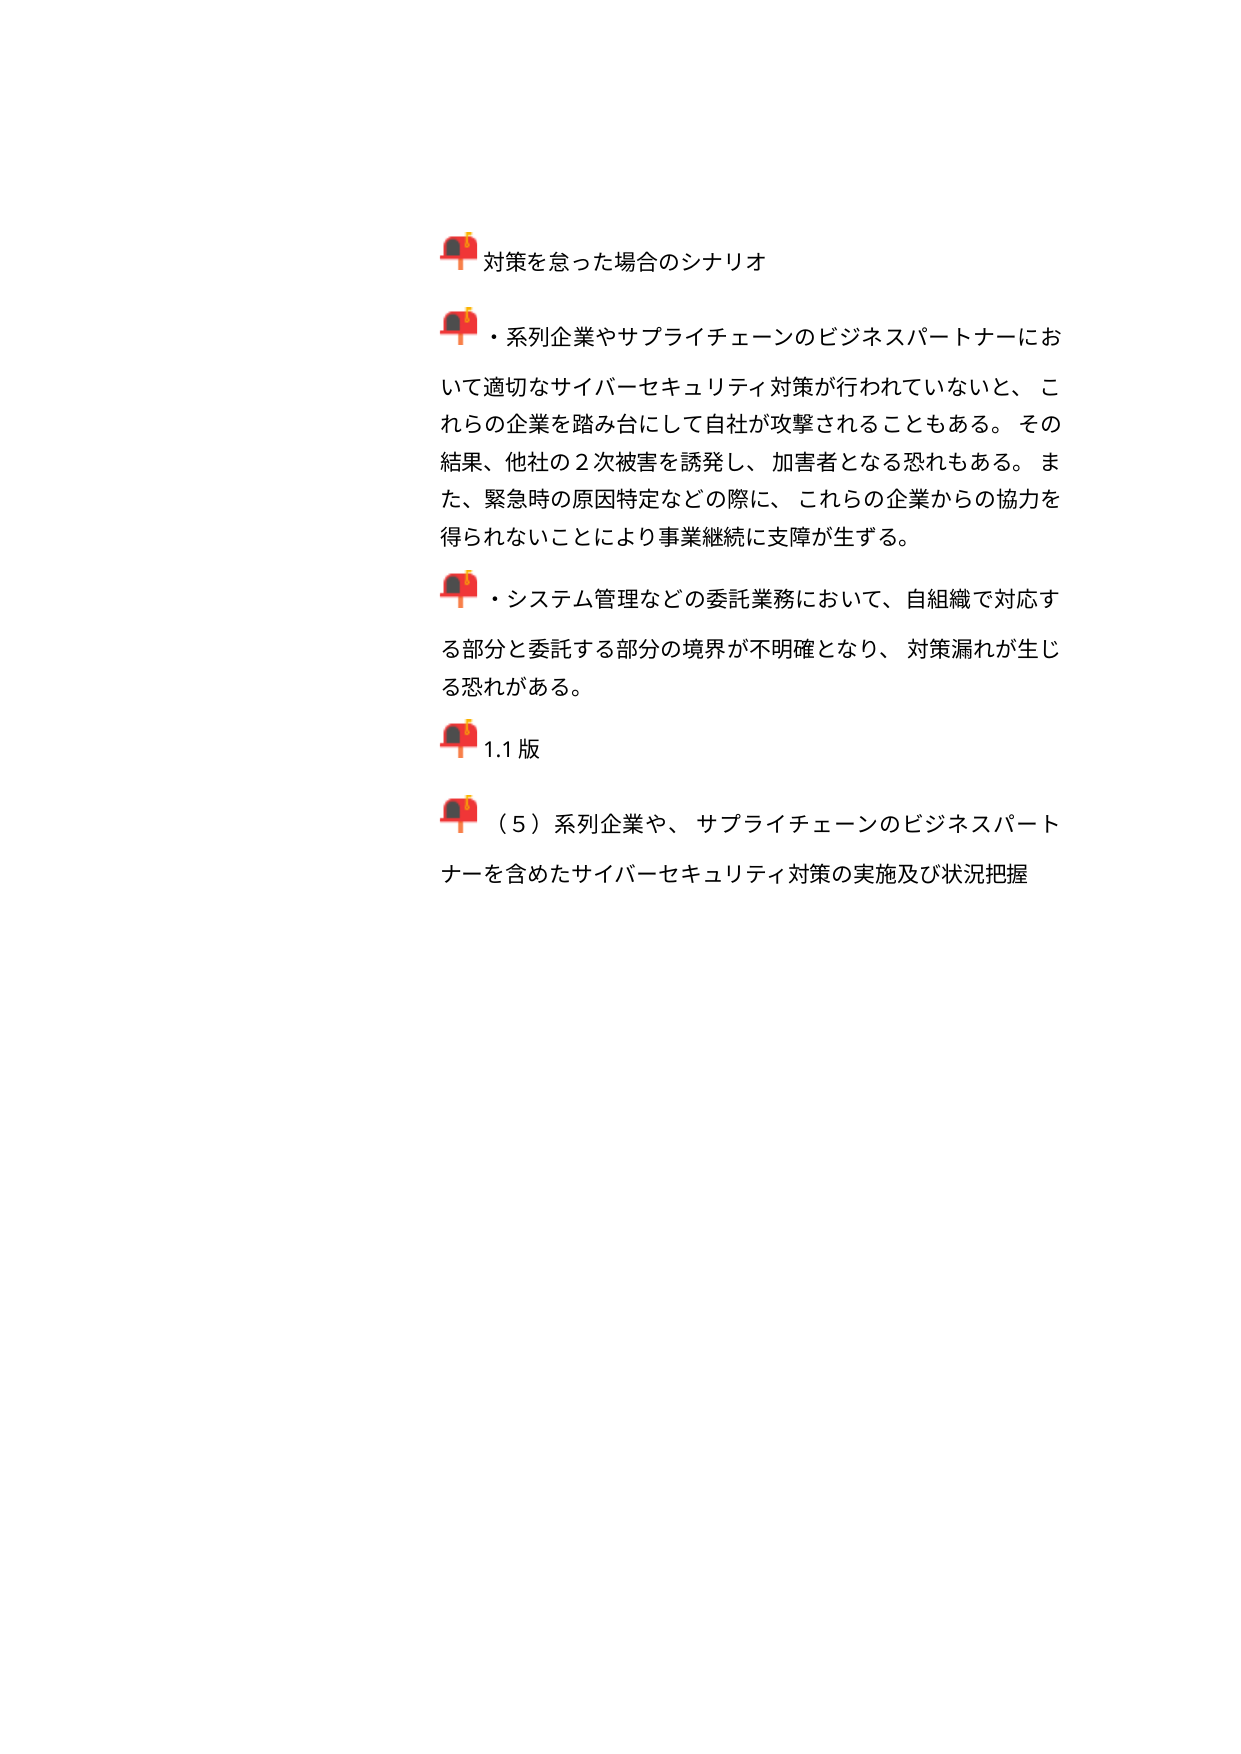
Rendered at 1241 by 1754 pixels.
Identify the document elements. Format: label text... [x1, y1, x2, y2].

picture [439, 307, 478, 345]
text 対策を怠った場合のシナリオ [440, 217, 1063, 292]
picture [439, 795, 478, 833]
picture [439, 232, 478, 270]
text ・系列企業やサプライチェーンのビジネスパートナーにおいて適切なサイバーセキュリティ対策が行われていないと、 これらの企業を踏み台にして自社が攻撃されることもある。 その結果、他社の２次被害を誘発し、 加害者となる恐れもある。 また、緊急時の原因特定などの際に、 これらの企業からの協力を得られないことにより事業継続に支障が生ずる。 [440, 292, 1063, 554]
picture [439, 570, 478, 608]
text ・システム管理などの委託業務において、自組織で対応する部分と委託する部分の境界が不明確となり、 対策漏れが生じる恐れがある。 [440, 554, 1063, 704]
text 1.1版 [440, 704, 1063, 779]
picture [439, 719, 478, 758]
text （５）系列企業や、 サプライチェーンのビジネスパートナーを含めたサイバーセキュリティ対策の実施及び状況把握 [440, 779, 1063, 892]
